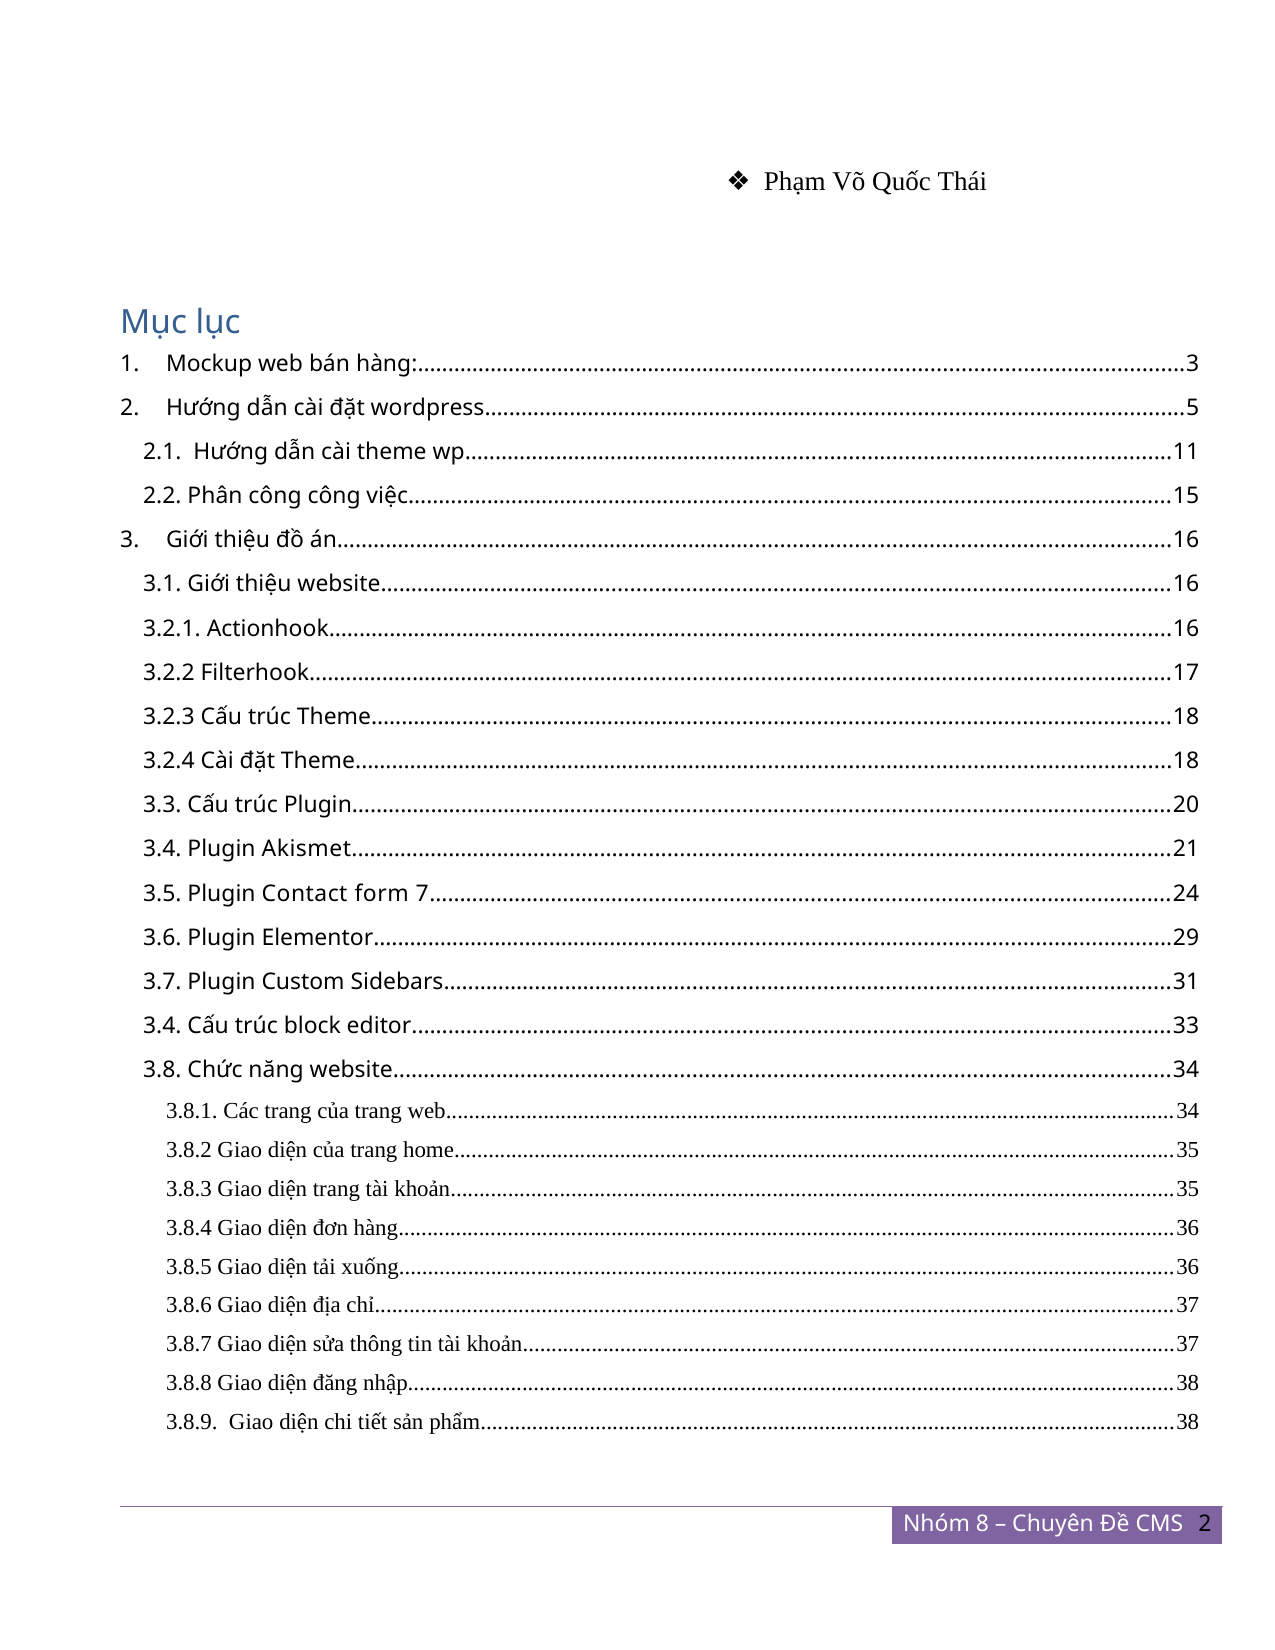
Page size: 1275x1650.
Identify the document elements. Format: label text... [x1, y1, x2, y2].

text 3.8.3 Giao diện trang tài khoản 35 [166, 1175, 1200, 1201]
text 3.3. Cấu trúc Plugin 20 [143, 788, 1200, 819]
text 3.5. Plugin Contact form 7 24 [430, 876, 1200, 908]
list Phạm Võ Quốc Thái [726, 150, 1200, 206]
text 3.1. Giới thiệu website 16 [143, 567, 1200, 598]
text 3.8.2 Giao diện của trang home 35 [166, 1136, 1200, 1162]
text 3. Giới thiệu đồ án 16 [120, 523, 1200, 554]
text 3.5. Plugin Contact form 7 24 [143, 876, 261, 908]
text 3.4. Plugin Akismet 21 [143, 832, 261, 863]
text 2. Hướng dẫn cài đặt wordpress 5 [120, 391, 1200, 422]
text 3.2.3 Cấu trúc Theme 18 [143, 700, 1200, 731]
text 3.7. Plugin Custom Sidebars 31 [143, 965, 1200, 996]
text 3.6. Plugin Elementor 29 [143, 921, 1200, 952]
text 2.1. Hướng dẫn cài theme wp 11 [143, 435, 1200, 466]
text 3.2.1. Actionhook 16 [143, 611, 1200, 643]
text 1. Mockup web bán hàng: 3 [120, 346, 1200, 378]
text 3.8.6 Giao diện địa chỉ 37 [166, 1292, 1200, 1318]
text 3.4. Plugin Akismet 21 [352, 832, 1200, 863]
text 3.2.4 Cài đặt Theme 18 [143, 744, 1200, 775]
text 3.8.4 Giao diện đơn hàng 36 [166, 1214, 1200, 1240]
text 3.8. Chức năng website 34 [143, 1053, 1200, 1084]
text 3.8.8 Giao diện đăng nhập 38 [166, 1369, 1200, 1396]
text 3.8.5 Giao diện tải xuống 36 [166, 1253, 1200, 1279]
text 3.8.9. Giao diện chi tiết sản phẩm 38 [166, 1408, 1200, 1434]
text 3.8.7 Giao diện sửa thông tin tài khoản 37 [166, 1330, 1200, 1357]
text 3.8.1. Các trang của trang web 34 [166, 1097, 1200, 1124]
text 3.2.2 Filterhook 17 [143, 656, 1200, 687]
subtitle Mục lục [120, 297, 1200, 343]
text 3.4. Cấu trúc block editor 33 [143, 1009, 1200, 1040]
text 2.2. Phân công công việc 15 [143, 479, 1200, 510]
